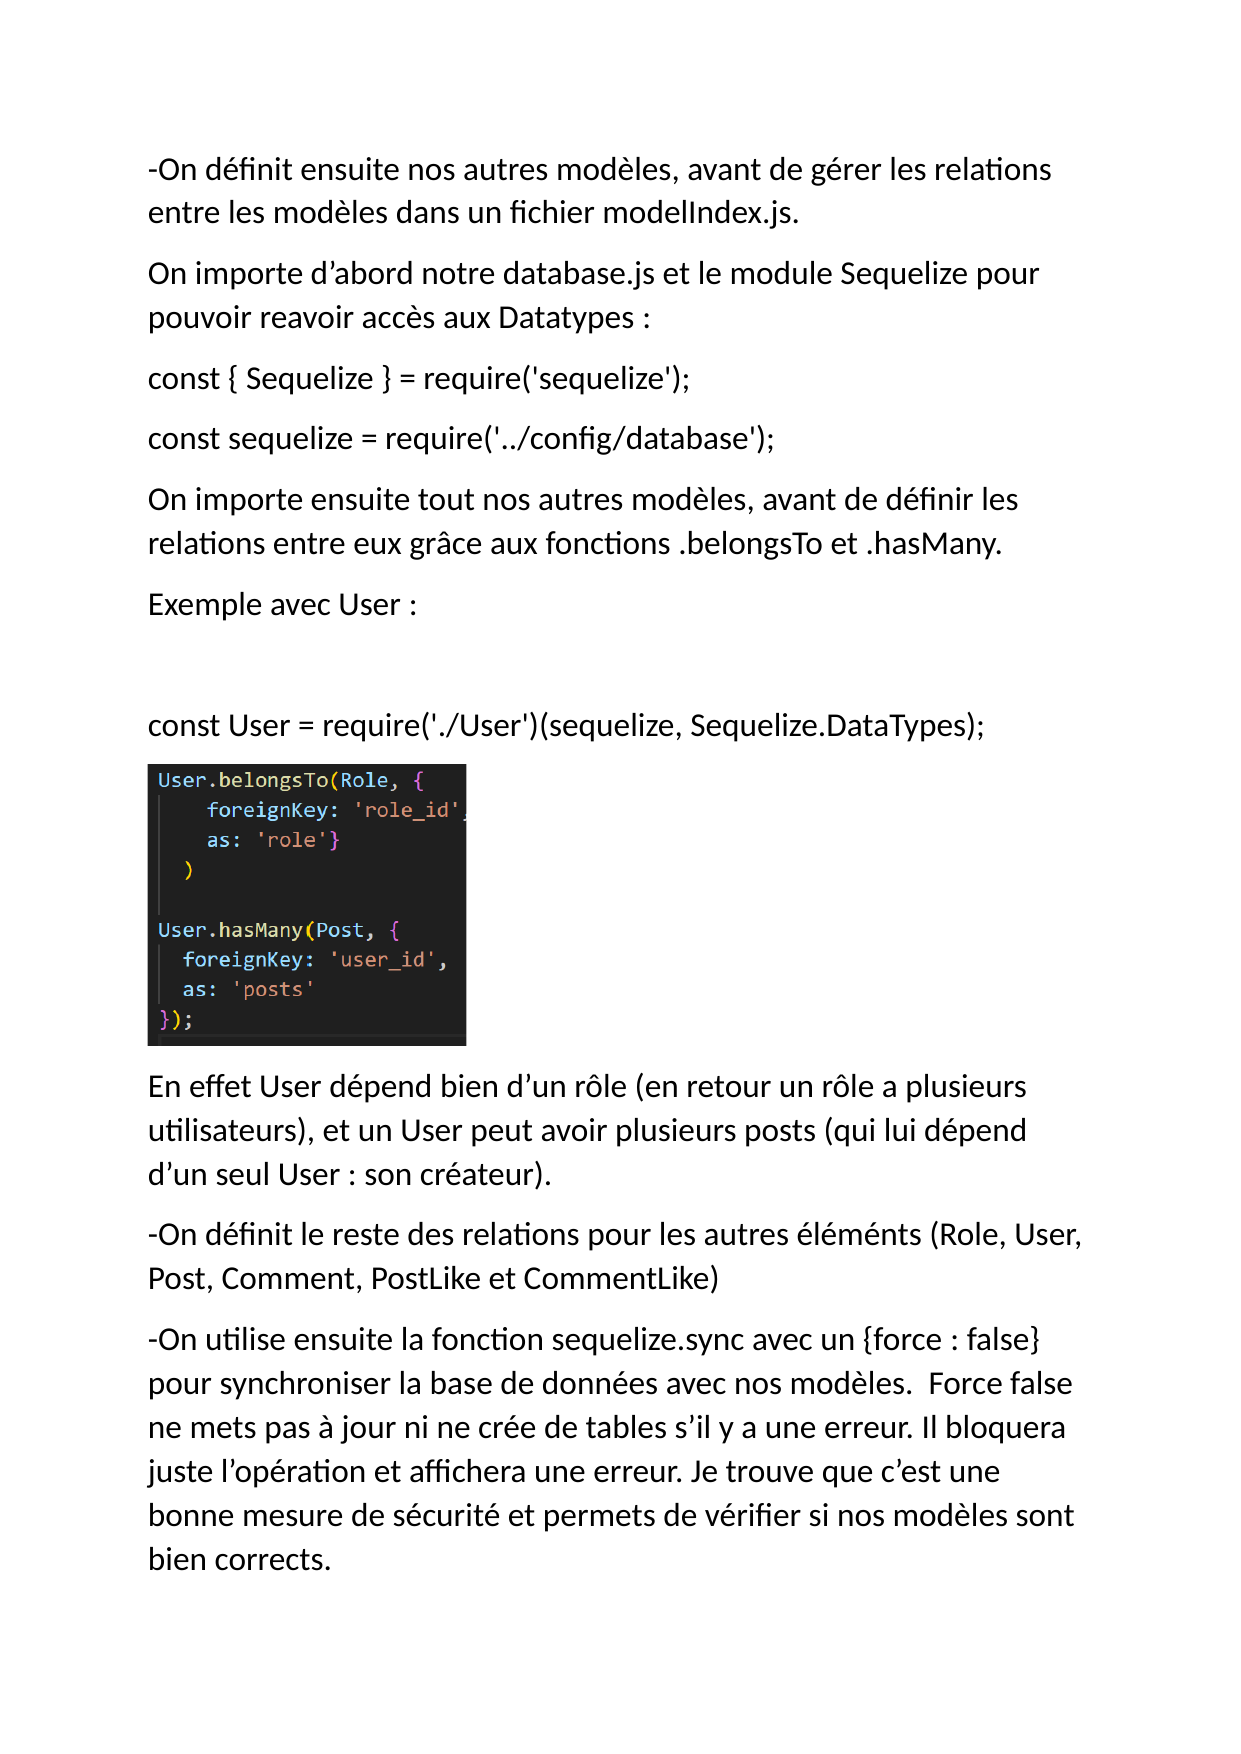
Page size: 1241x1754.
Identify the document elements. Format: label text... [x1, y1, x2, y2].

text const User = require('./User')(sequelize, Sequelize.DataTypes); [148, 704, 1093, 744]
picture [147, 764, 467, 1046]
text const { Sequelize } = require('sequelize'); [148, 357, 1093, 397]
text -On définit le reste des relations pour les autres éléménts (Role, User, Post, Comment, PostLike et CommentLike) [148, 1213, 1093, 1298]
text On importe d’abord notre database.js et le module Sequelize pour pouvoir reavoir accès aux Datatypes : [148, 252, 1093, 337]
text -On utilise ensuite la fonction sequelize.sync avec un {force : false} pour synchroniser la base de données avec nos modèles. Force false ne mets pas à jour ni ne crée de tables s’il y a une erreur. Il bloquera juste l’opération et affichera une erreur. Je trouve que c’est une bonne mesure de sécurité et permets de vérifier si nos modèles sont bien corrects. [148, 1318, 1093, 1578]
text On importe ensuite tout nos autres modèles, avant de définir les relations entre eux grâce aux fonctions .belongsTo et .hasMany. [148, 478, 1093, 563]
text Exemple avec User : [148, 583, 1093, 623]
text const sequelize = require('../config/database'); [148, 417, 1093, 458]
text -On définit ensuite nos autres modèles, avant de gérer les relations entre les modèles dans un fichier modelIndex.js. [148, 148, 1093, 232]
text En effet User dépend bien d’un rôle (en retour un rôle a plusieurs utilisateurs), et un User peut avoir plusieurs posts (qui lui dépend d’un seul User : son créateur). [148, 1064, 1093, 1193]
